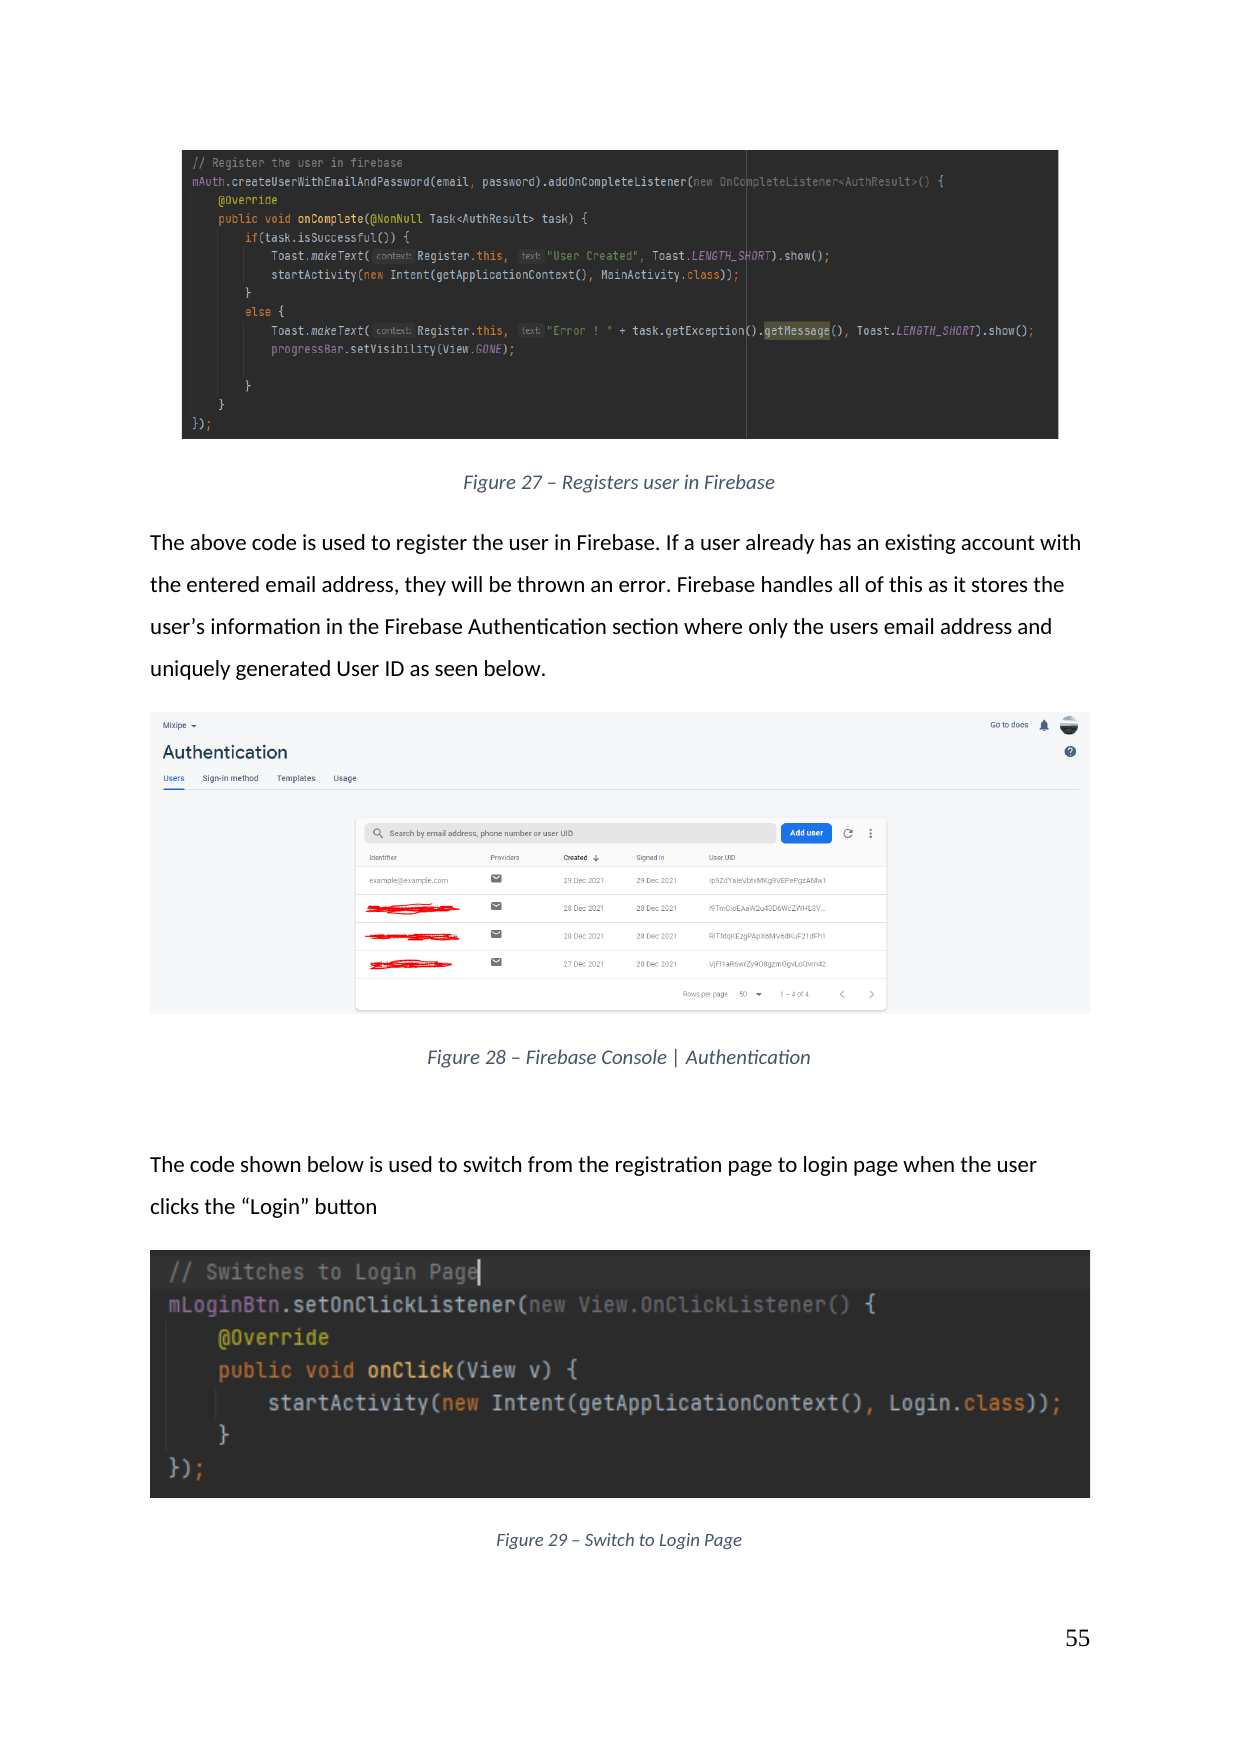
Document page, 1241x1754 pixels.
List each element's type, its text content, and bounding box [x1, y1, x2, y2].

picture [150, 712, 1091, 1014]
picture [181, 150, 1059, 439]
picture [150, 1250, 1091, 1498]
text The code shown below is used to switch from the registration page to login page when the user clicks the “Login” button [150, 1150, 1090, 1220]
text The above code is used to register the user in Firebase. If a user already has an existing account with the entered email address, they will be thrown an error. Firebase handles all of this as it stores the user’s information in the Firebase Authentication section where only the users email address and uniquely generated User ID as seen below. [150, 528, 1090, 682]
